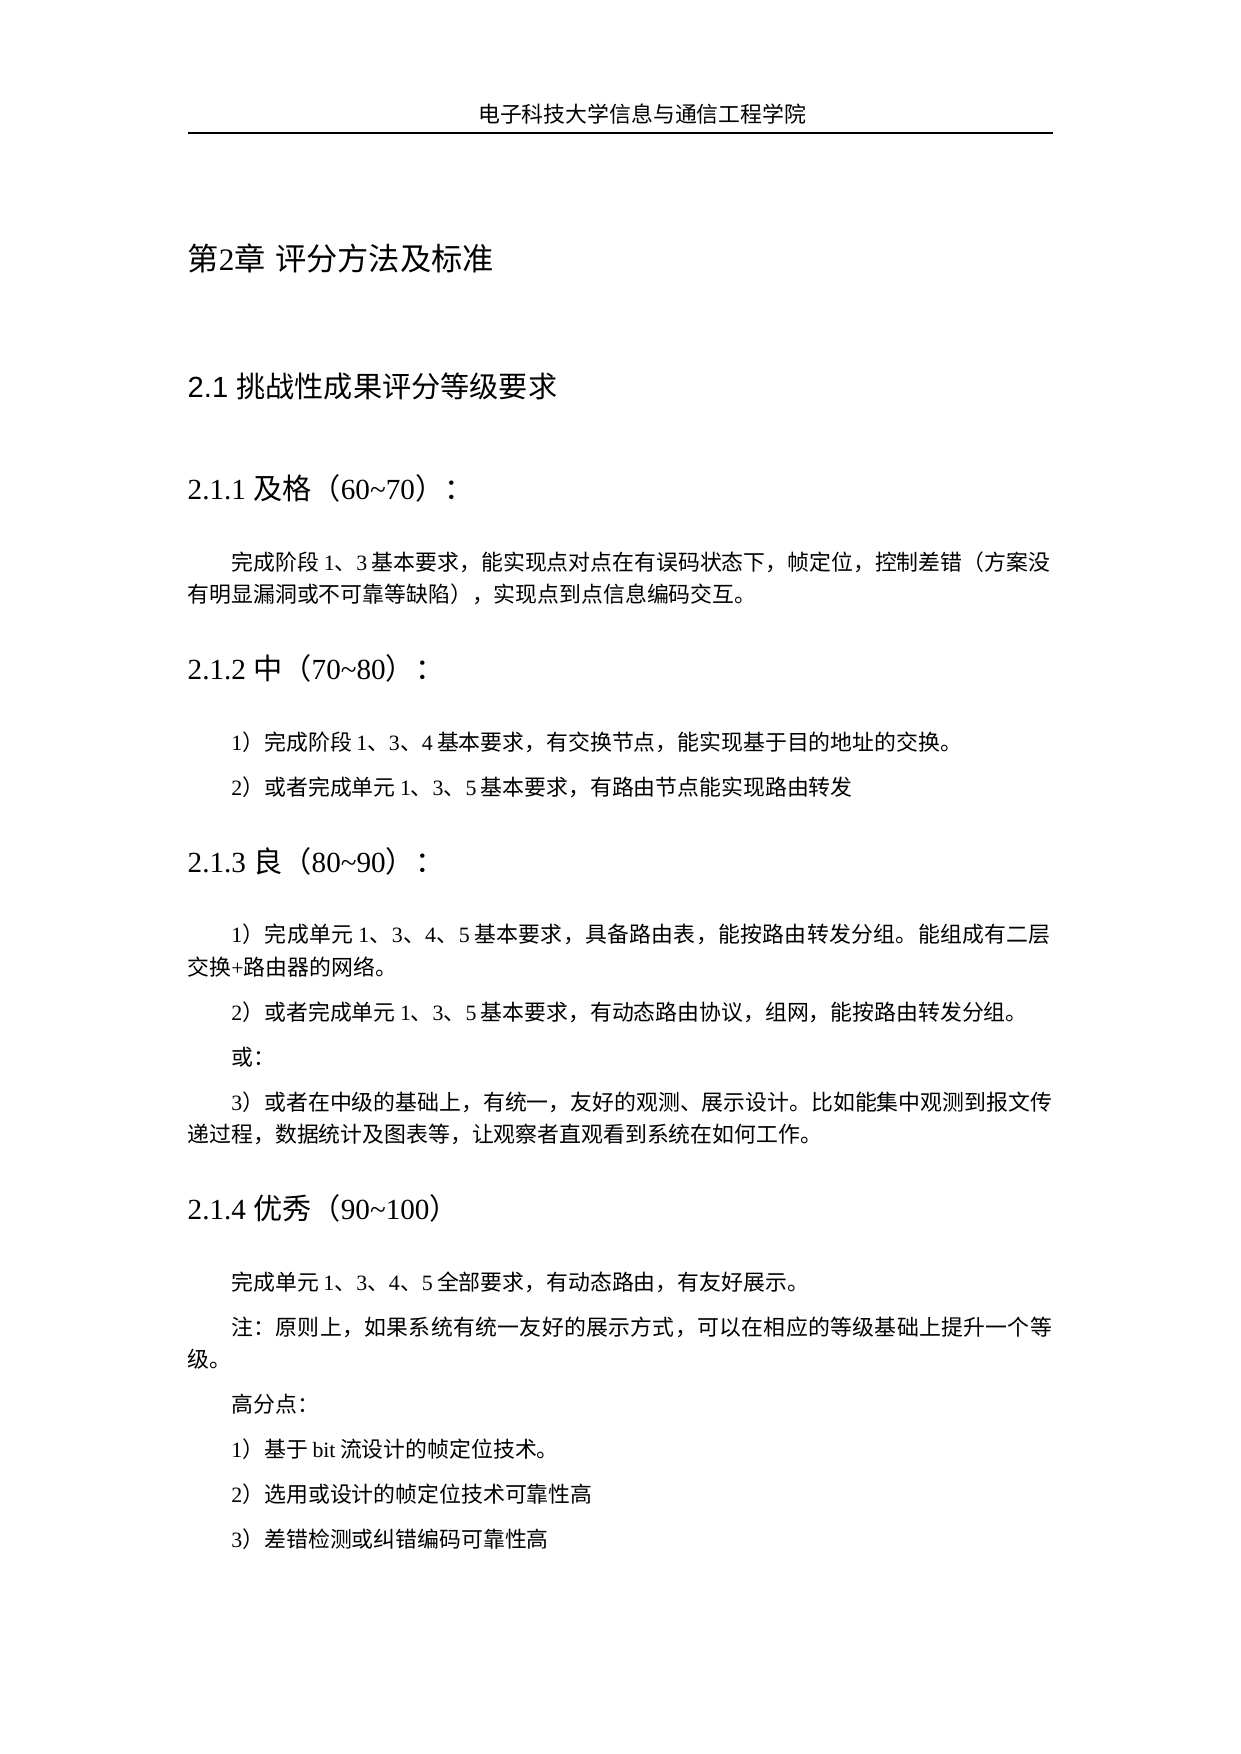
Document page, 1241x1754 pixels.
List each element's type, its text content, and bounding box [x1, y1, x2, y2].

subtitle 中（70~80）： [187, 634, 1053, 699]
text 或： [187, 1039, 1053, 1072]
text 1）完成阶段1、3、4基本要求，有交换节点，能实现基于目的地址的交换。 [187, 724, 1053, 757]
subtitle 及格（60~70）： [187, 454, 1053, 519]
text 1）基于bit流设计的帧定位技术。 [187, 1432, 1053, 1464]
text 完成单元1、3、4、5全部要求，有动态路由，有友好展示。 [187, 1264, 1053, 1297]
text 2）或者完成单元1、3、5基本要求，有动态路由协议，组网，能按路由转发分组。 [187, 994, 1053, 1027]
text 1）完成单元1、3、4、5基本要求，具备路由表，能按路由转发分组。能组成有二层交换+路由器的网络。 [187, 917, 1053, 982]
text 3）差错检测或纠错编码可靠性高 [187, 1522, 1053, 1554]
subtitle 良（80~90）： [187, 827, 1053, 892]
text 注：原则上，如果系统有统一友好的展示方式，可以在相应的等级基础上提升一个等级。 [187, 1309, 1053, 1374]
text 高分点： [187, 1387, 1053, 1419]
subtitle 优秀（90~100） [187, 1174, 1053, 1239]
text 3）或者在中级的基础上，有统一，友好的观测、展示设计。比如能集中观测到报文传递过程，数据统计及图表等，让观察者直观看到系统在如何工作。 [187, 1084, 1053, 1149]
text 2）或者完成单元1、3、5基本要求，有路由节点能实现路由转发 [187, 769, 1053, 802]
subtitle 评分方法及标准 [187, 224, 1053, 289]
text 完成阶段1、3基本要求，能实现点对点在有误码状态下，帧定位，控制差错（方案没有明显漏洞或不可靠等缺陷），实现点到点信息编码交互。 [187, 544, 1053, 609]
text 2）选用或设计的帧定位技术可靠性高 [187, 1477, 1053, 1509]
subtitle 挑战性成果评分等级要求 [187, 352, 1053, 417]
